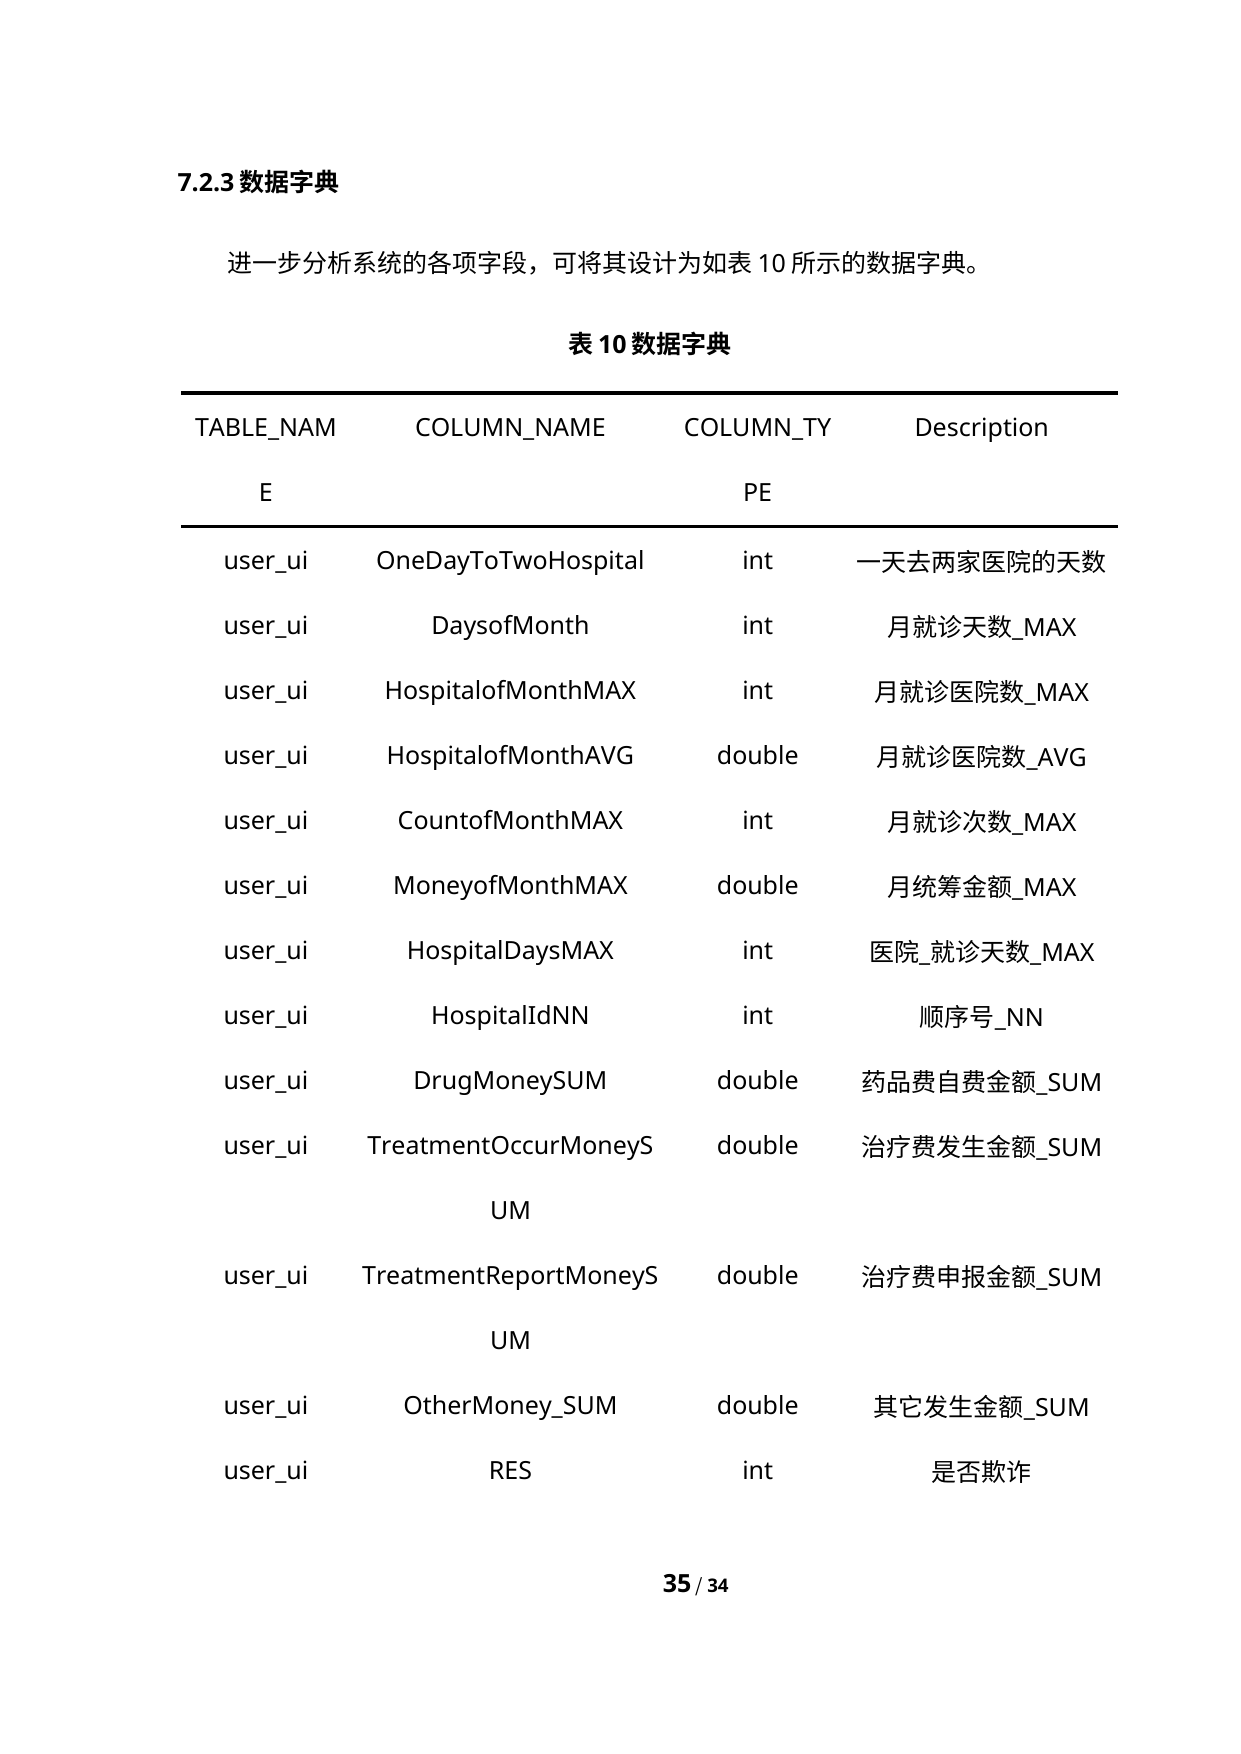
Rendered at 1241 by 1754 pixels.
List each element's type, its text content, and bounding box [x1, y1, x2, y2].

table_cell 其它发生金额_SUM [845, 1373, 1118, 1438]
table_cell 月就诊天数_MAX [845, 593, 1118, 658]
table_cell double [670, 1048, 845, 1113]
table_cell TreatmentOccurMoneySUM [350, 1113, 670, 1243]
table_cell user_ui [181, 1113, 350, 1243]
table_cell HospitalofMonthMAX [350, 658, 670, 723]
table_header Description [845, 395, 1118, 524]
table_cell user_ui [181, 658, 350, 723]
table_cell user_ui [181, 1048, 350, 1113]
table_cell OtherMoney_SUM [350, 1373, 670, 1438]
table_cell 医院_就诊天数_MAX [845, 918, 1118, 983]
table_cell 月就诊次数_MAX [845, 788, 1118, 853]
table_cell 月统筹金额_MAX [845, 853, 1118, 918]
table_cell int [670, 658, 845, 723]
table_cell int [670, 528, 845, 593]
table_cell 月就诊医院数_MAX [845, 658, 1118, 723]
table_cell DrugMoneySUM [350, 1048, 670, 1113]
table_cell HospitalofMonthAVG [350, 723, 670, 788]
table_cell user_ui [181, 983, 350, 1048]
table_cell 治疗费申报金额_SUM [845, 1243, 1118, 1373]
table_cell DaysofMonth [350, 593, 670, 658]
text 7.2.3数据字典 [177, 148, 1122, 213]
table_cell OneDayToTwoHospital [350, 528, 670, 593]
table_cell double [670, 1243, 845, 1373]
table_cell 药品费自费金额_SUM [845, 1048, 1118, 1113]
table_cell user_ui [181, 723, 350, 788]
table_cell int [670, 1438, 845, 1503]
table_cell RES [350, 1438, 670, 1503]
table_cell int [670, 983, 845, 1048]
table_cell 治疗费发生金额_SUM [845, 1113, 1118, 1243]
table_cell user_ui [181, 918, 350, 983]
table_cell double [670, 853, 845, 918]
table_cell user_ui [181, 853, 350, 918]
table_cell TreatmentReportMoneySUM [350, 1243, 670, 1373]
table_cell user_ui [181, 1243, 350, 1373]
table_cell HospitalIdNN [350, 983, 670, 1048]
table_cell user_ui [181, 528, 350, 593]
table_cell user_ui [181, 1438, 350, 1503]
table_cell double [670, 1113, 845, 1243]
table_cell 月就诊医院数_AVG [845, 723, 1118, 788]
table_cell user_ui [181, 593, 350, 658]
table_cell double [670, 1373, 845, 1438]
table_cell HospitalDaysMAX [350, 918, 670, 983]
table_header TABLE_NAME [181, 395, 350, 524]
table_cell MoneyofMonthMAX [350, 853, 670, 918]
table_cell 是否欺诈 [845, 1438, 1118, 1503]
table_header COLUMN_NAME [350, 395, 670, 524]
table_cell double [670, 723, 845, 788]
table_cell user_ui [181, 1373, 350, 1438]
table_cell int [670, 788, 845, 853]
table_cell int [670, 918, 845, 983]
table_header COLUMN_TYPE [670, 395, 845, 524]
table_cell int [670, 593, 845, 658]
table_cell 顺序号_NN [845, 983, 1118, 1048]
table_cell CountofMonthMAX [350, 788, 670, 853]
table_cell 一天去两家医院的天数 [845, 528, 1118, 593]
table_cell user_ui [181, 788, 350, 853]
